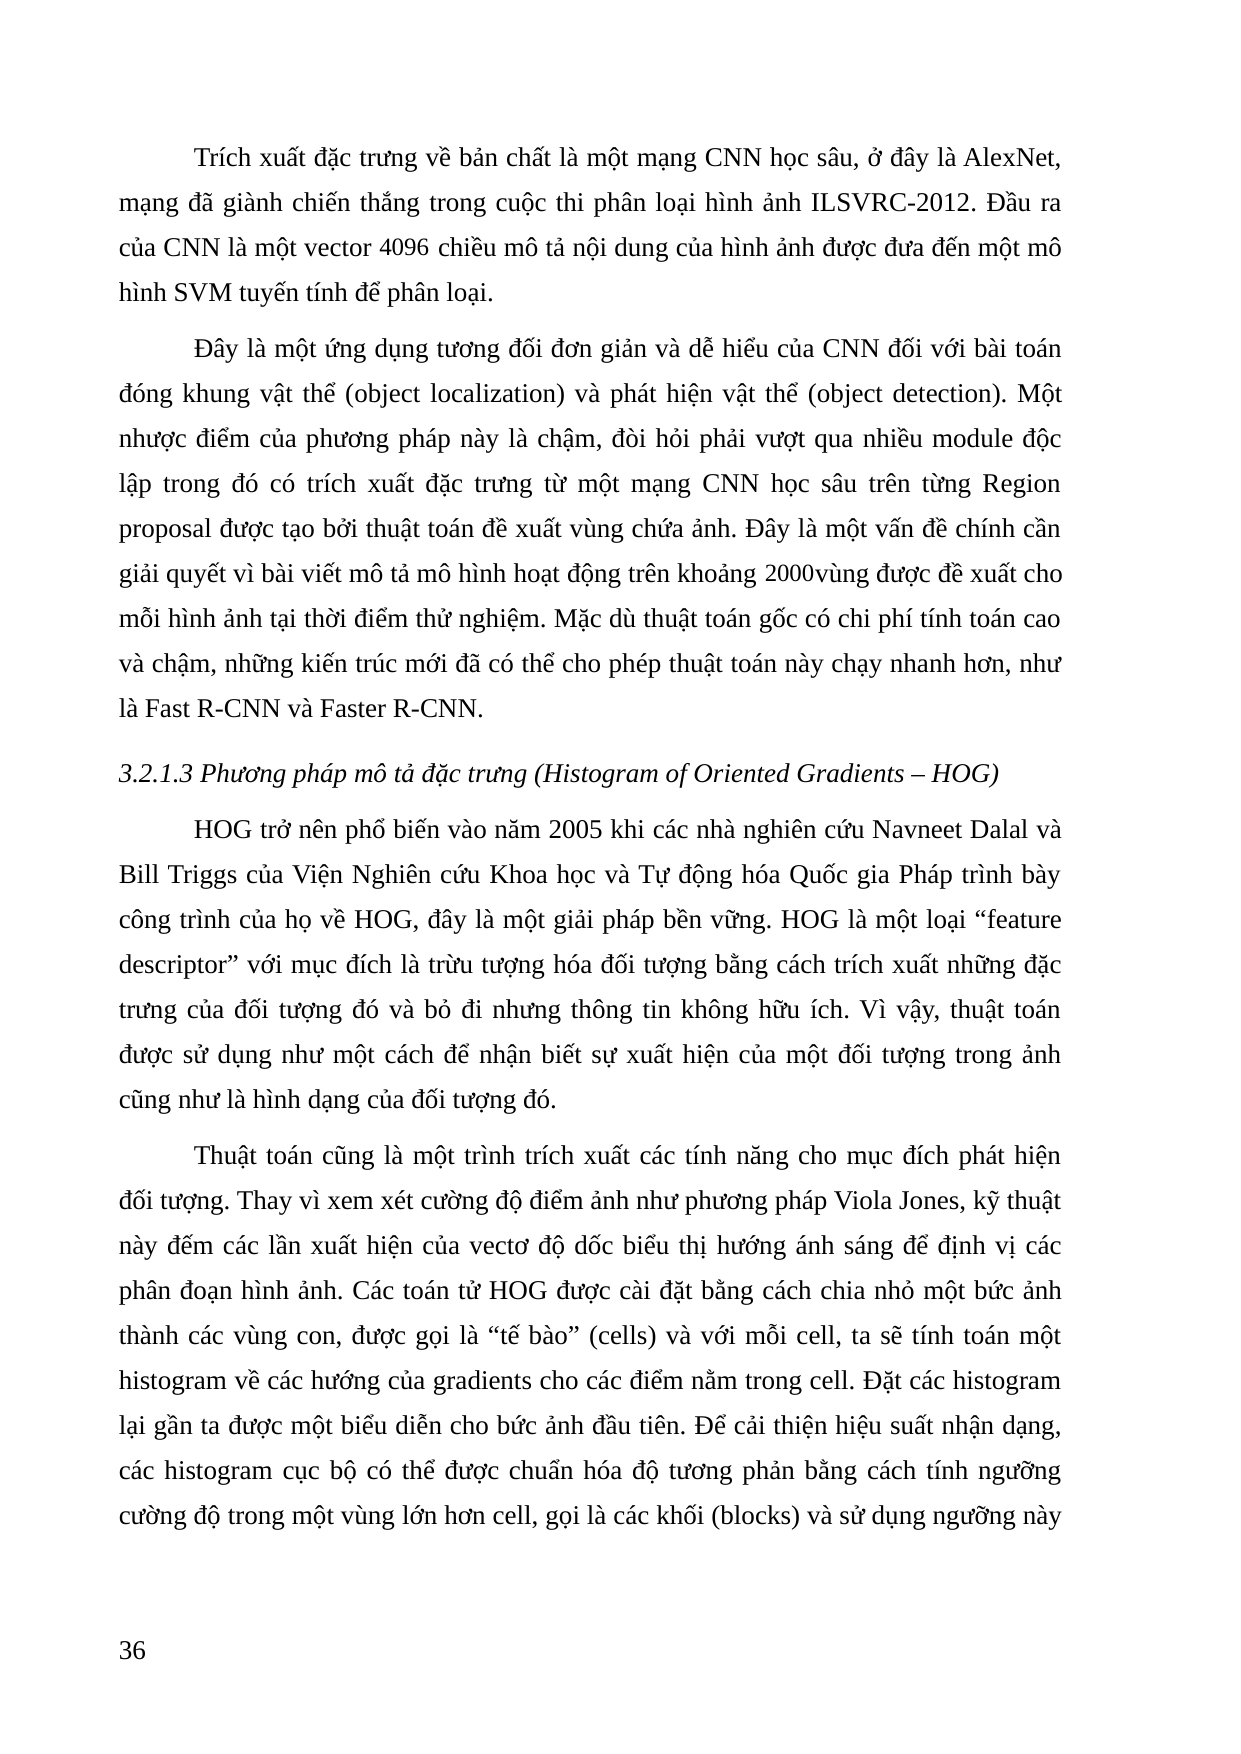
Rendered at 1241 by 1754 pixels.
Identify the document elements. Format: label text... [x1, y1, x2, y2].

text Đây là một ứng dụng tương đối đơn giản và dễ hiểu của CNN đối với bài toán đóng khung vật thể (object localization) và phát hiện vật thể (object detection). Một nhược điểm của phương pháp này là chậm, đòi hỏi phải vượt qua nhiều module độc lập trong đó có trích xuất đặc trưng từ một mạng CNN học sâu trên từng Region proposal được tạo bởi thuật toán đề xuất vùng chứa ảnh. Đây là một vấn đề chính cần giải quyết vì bài viết mô tả mô hình hoạt động trên khoảng vùng được đề xuất cho mỗi hình ảnh tại thời điểm thử nghiệm. Mặc dù thuật toán gốc có chi phí tính toán cao và chậm, những kiến trúc mới đã có thể cho phép thuật toán này chạy nhanh hơn, như là Fast R-CNN và Faster R-CNN. [118, 329, 1063, 727]
text Trích xuất đặc trưng về bản chất là một mạng CNN học sâu, ở đây là AlexNet, mạng đã giành chiến thắng trong cuộc thi phân loại hình ảnh ILSVRC-2012. Đầu ra của CNN là một vector chiều mô tả nội dung của hình ảnh được đưa đến một mô hình SVM tuyến tính để phân loại. [118, 138, 1063, 311]
text HOG trở nên phổ biến vào năm 2005 khi các nhà nghiên cứu Navneet Dalal và Bill Triggs của Viện Nghiên cứu Khoa học và Tự động hóa Quốc gia Pháp trình bày công trình của họ về HOG, đây là một giải pháp bền vững. HOG là một loại “feature descriptor” với mục đích là trừu tượng hóa đối tượng bằng cách trích xuất những đặc trưng của đối tượng đó và bỏ đi nhưng thông tin không hữu ích. Vì vậy, thuật toán được sử dụng như một cách để nhận biết sự xuất hiện của một đối tượng trong ảnh cũng như là hình dạng của đối tượng đó. [118, 810, 1063, 1118]
subtitle Phương pháp mô tả đặc trưng (Histogram of Oriented Gradients – HOG) [118, 754, 1063, 791]
